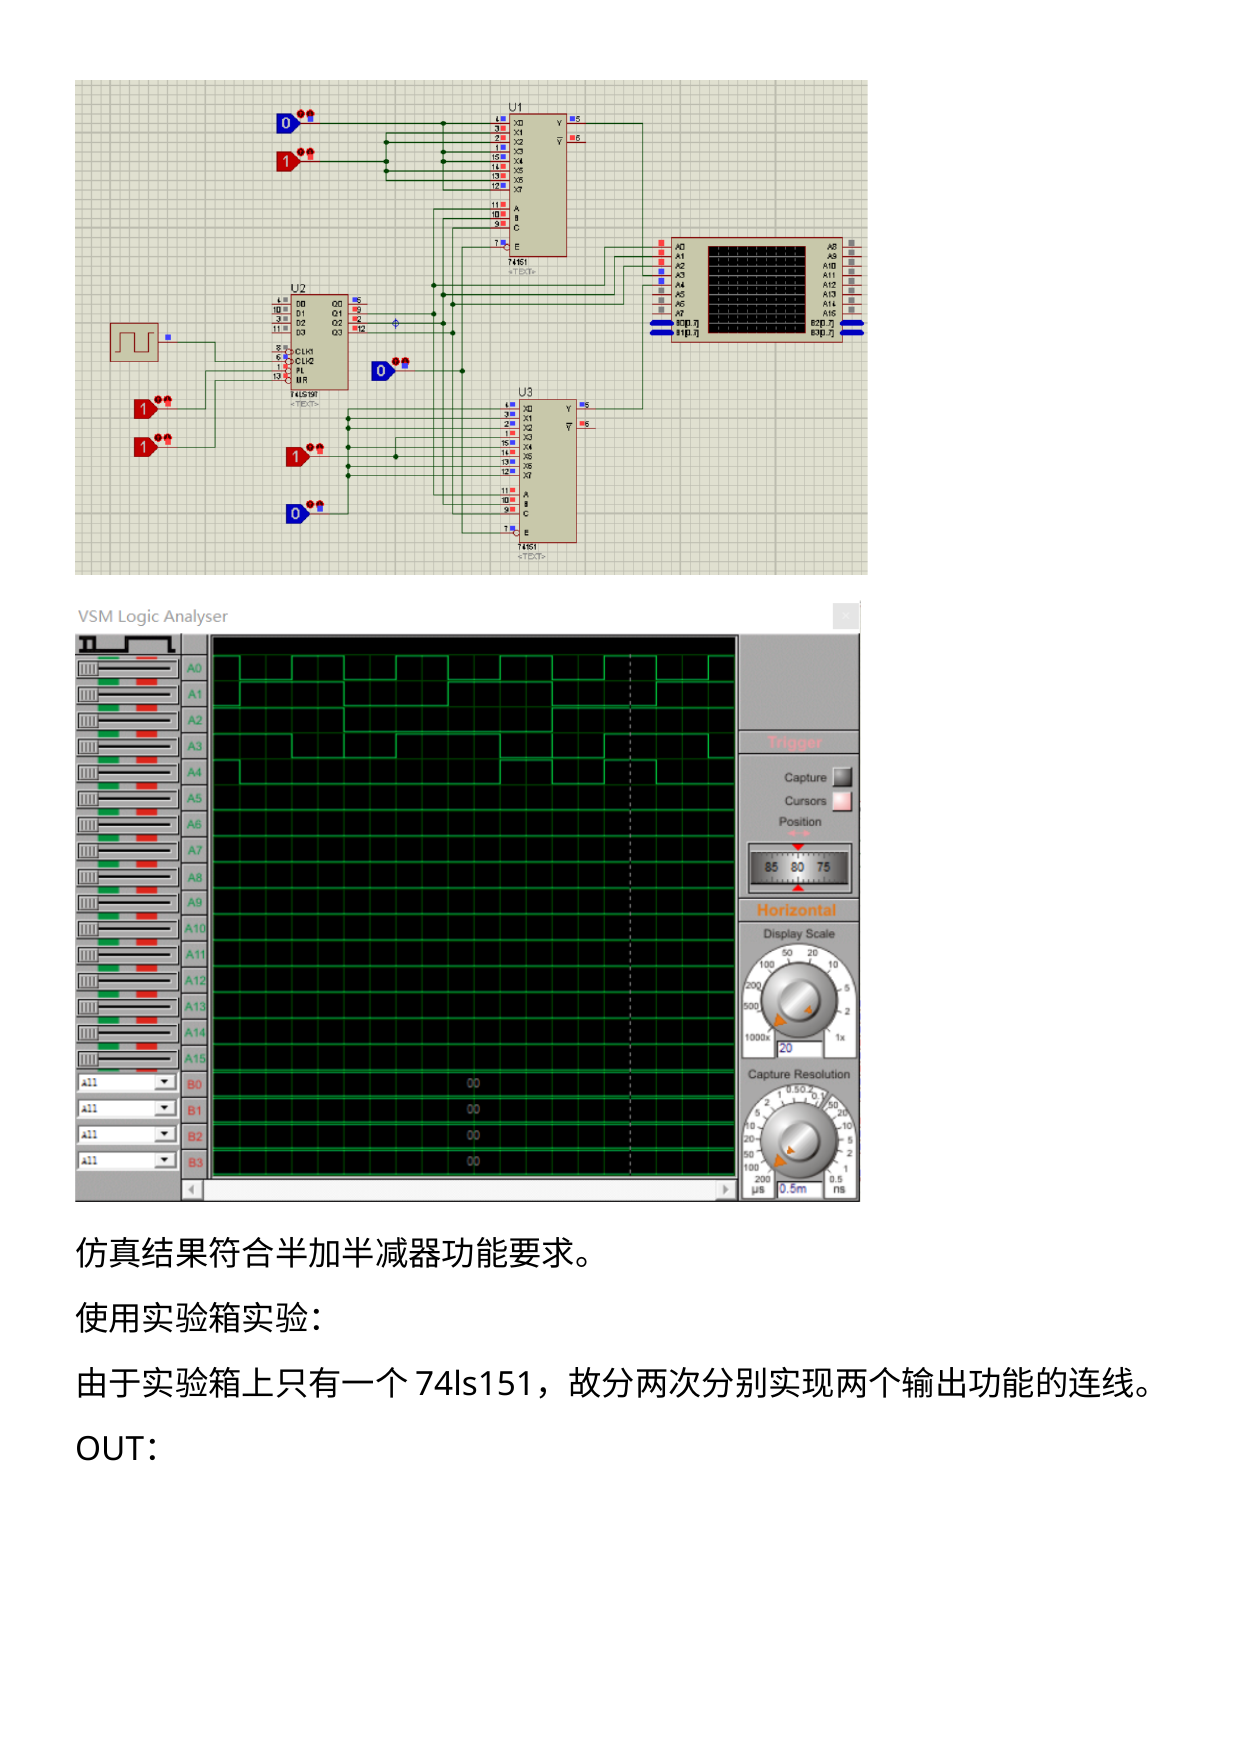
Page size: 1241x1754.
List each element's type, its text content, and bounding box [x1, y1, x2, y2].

text 由于实验箱上只有一个74ls151，故分两次分别实现两个输出功能的连线。 [75, 1348, 1165, 1413]
text 仿真结果符合半加半减器功能要求。 [75, 1218, 1165, 1283]
picture [75, 80, 868, 575]
text 使用实验箱实验： [75, 1283, 1165, 1348]
text OUT： [75, 1413, 1165, 1478]
picture [75, 600, 861, 1202]
